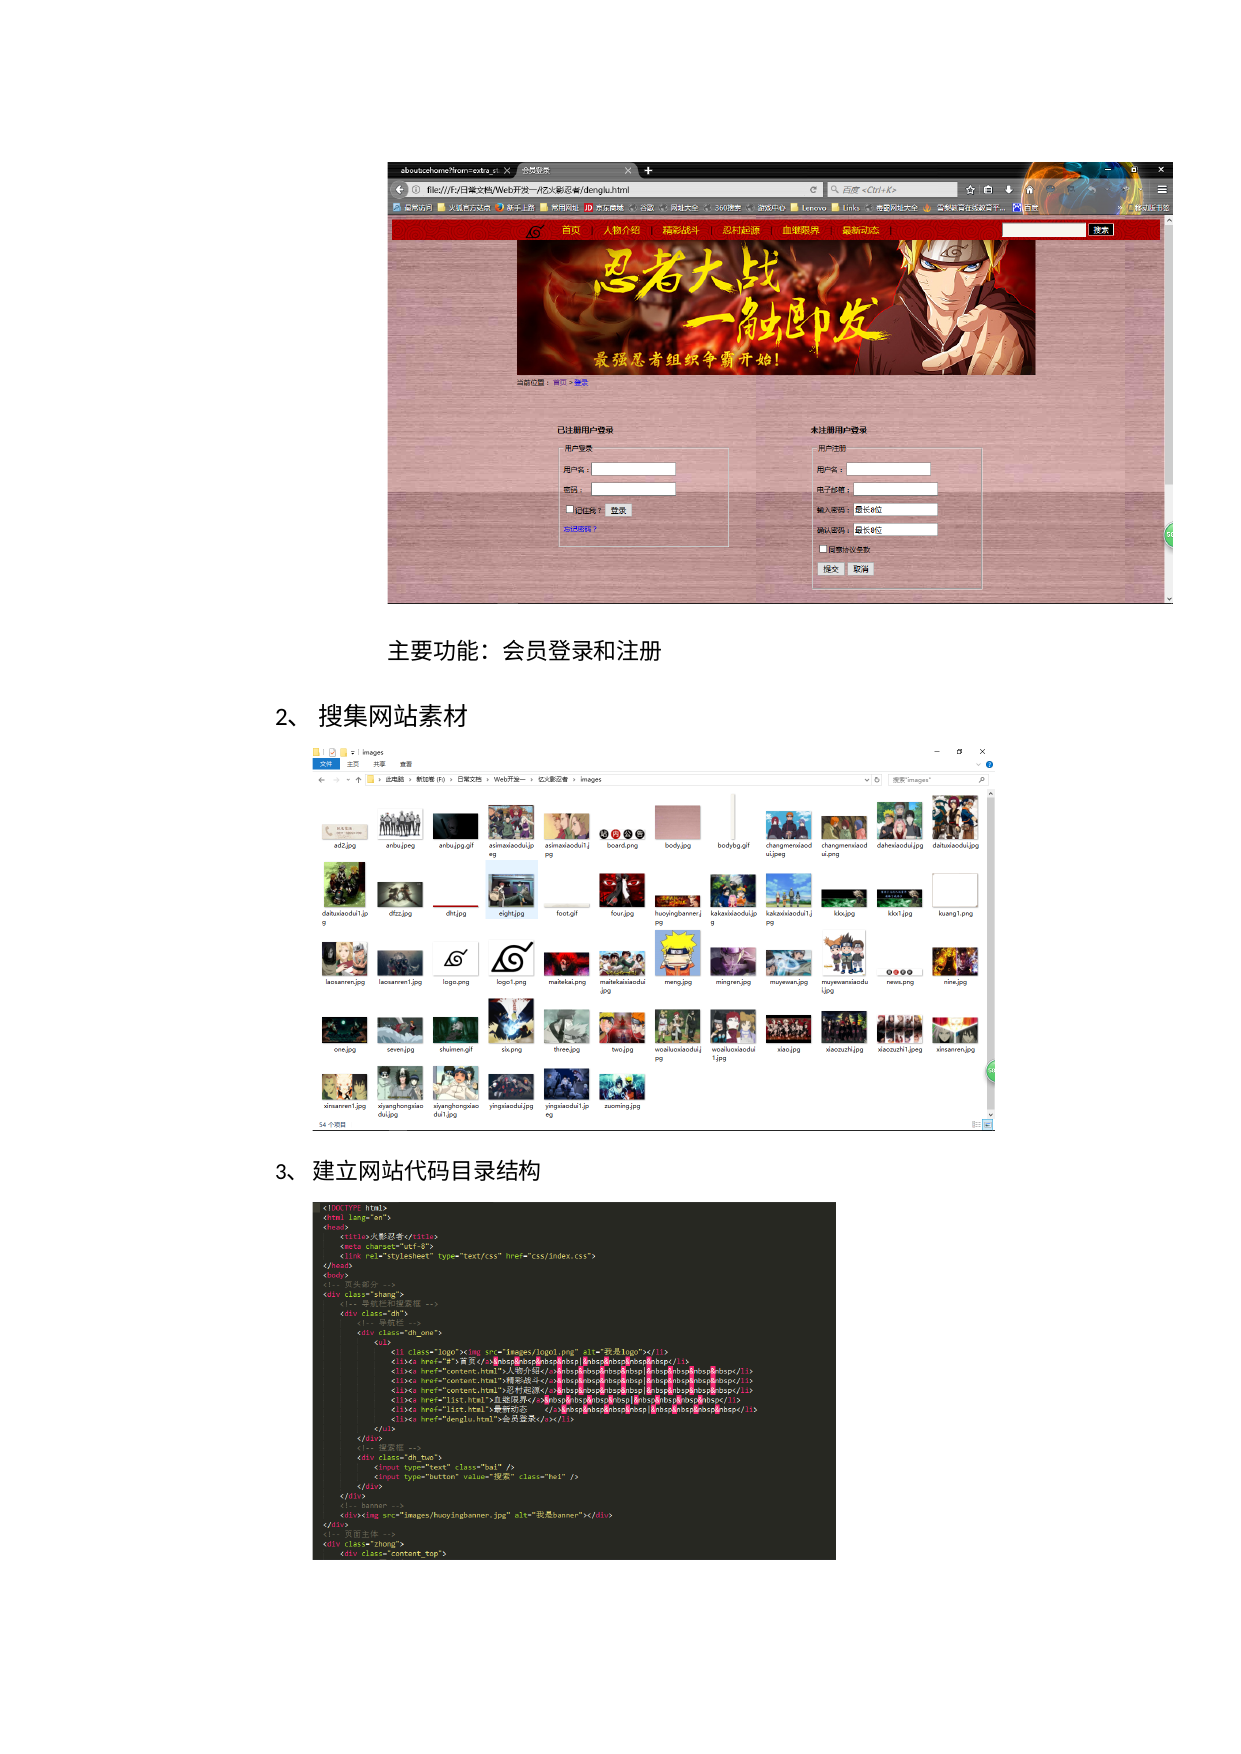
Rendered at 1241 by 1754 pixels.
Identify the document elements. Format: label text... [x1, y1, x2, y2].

picture [312, 747, 995, 1131]
picture [312, 1202, 836, 1560]
list 主要功能：会员登录和注册 [387, 617, 1053, 682]
list 建立网站代码目录结构 [275, 1137, 1053, 1202]
picture [387, 162, 1173, 604]
list 搜集网站素材 [275, 682, 1053, 747]
